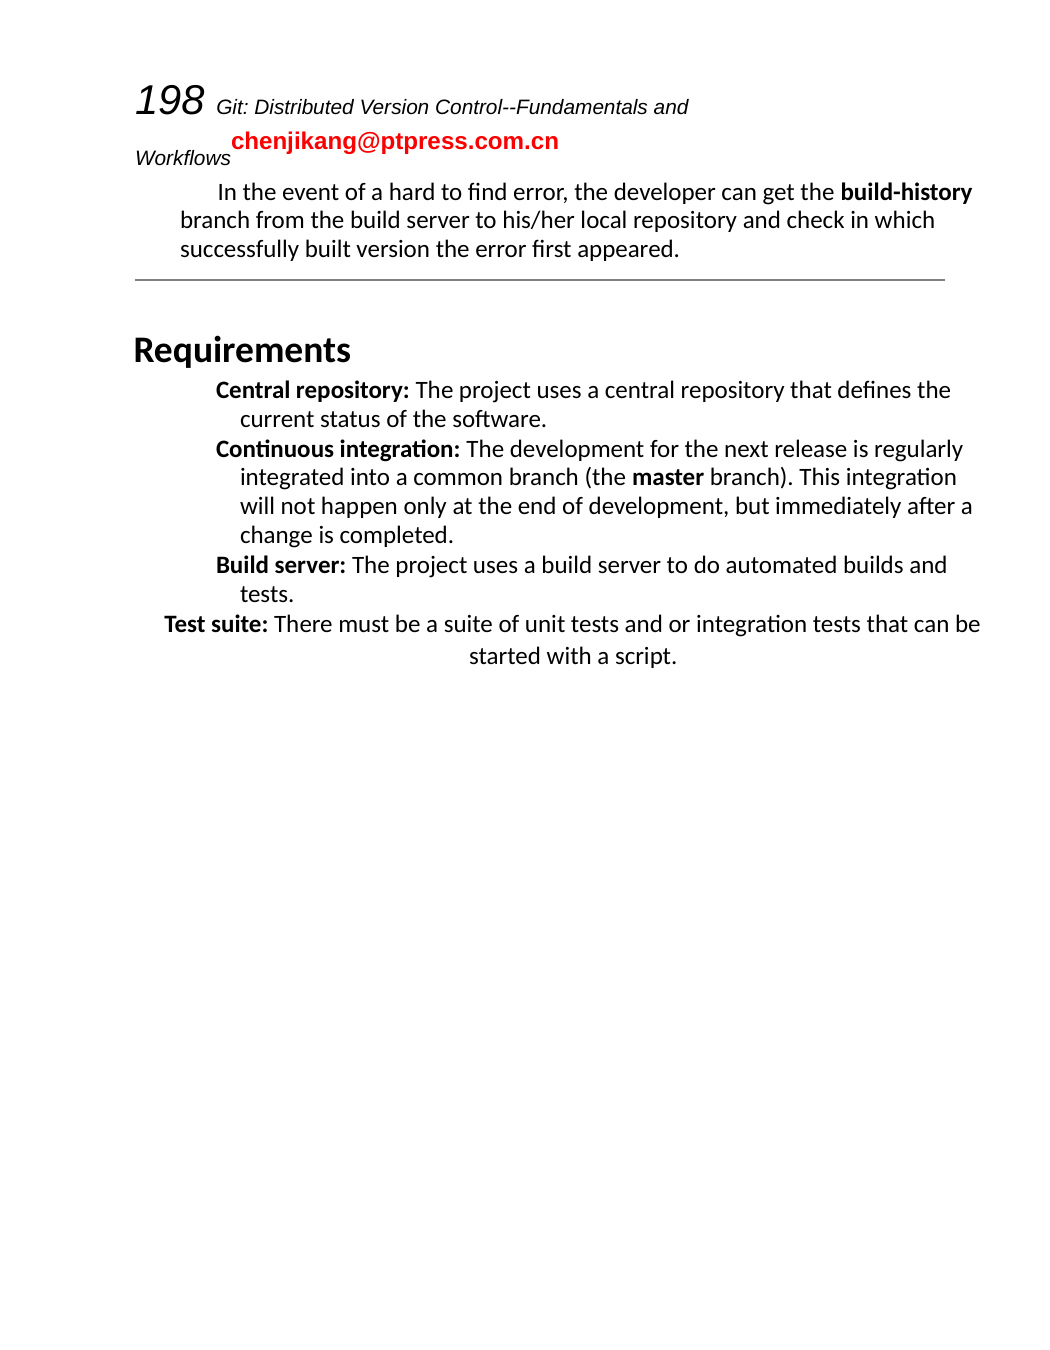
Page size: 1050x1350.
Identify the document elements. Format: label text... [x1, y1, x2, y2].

text Continuous integration: The development for the next release is regularly integrated into a common branch (the master branch). This integration will not happen only at the end of development, but immediately after a change is completed. [216, 434, 996, 550]
text Build server: The project uses a build server to do automated builds and tests. [216, 550, 996, 608]
subtitle Requirements [133, 326, 955, 372]
text Central repository: The project uses a central repository that defines the current status of the software. [216, 376, 996, 434]
text Test suite: There must be a suite of unit tests and or integration tests that can be started with a script. [148, 609, 997, 671]
text In the event of a hard to find error, the developer can get the build-history branch from the build server to his/her local repository and check in which successfully built version the error first appeared. [180, 177, 996, 264]
